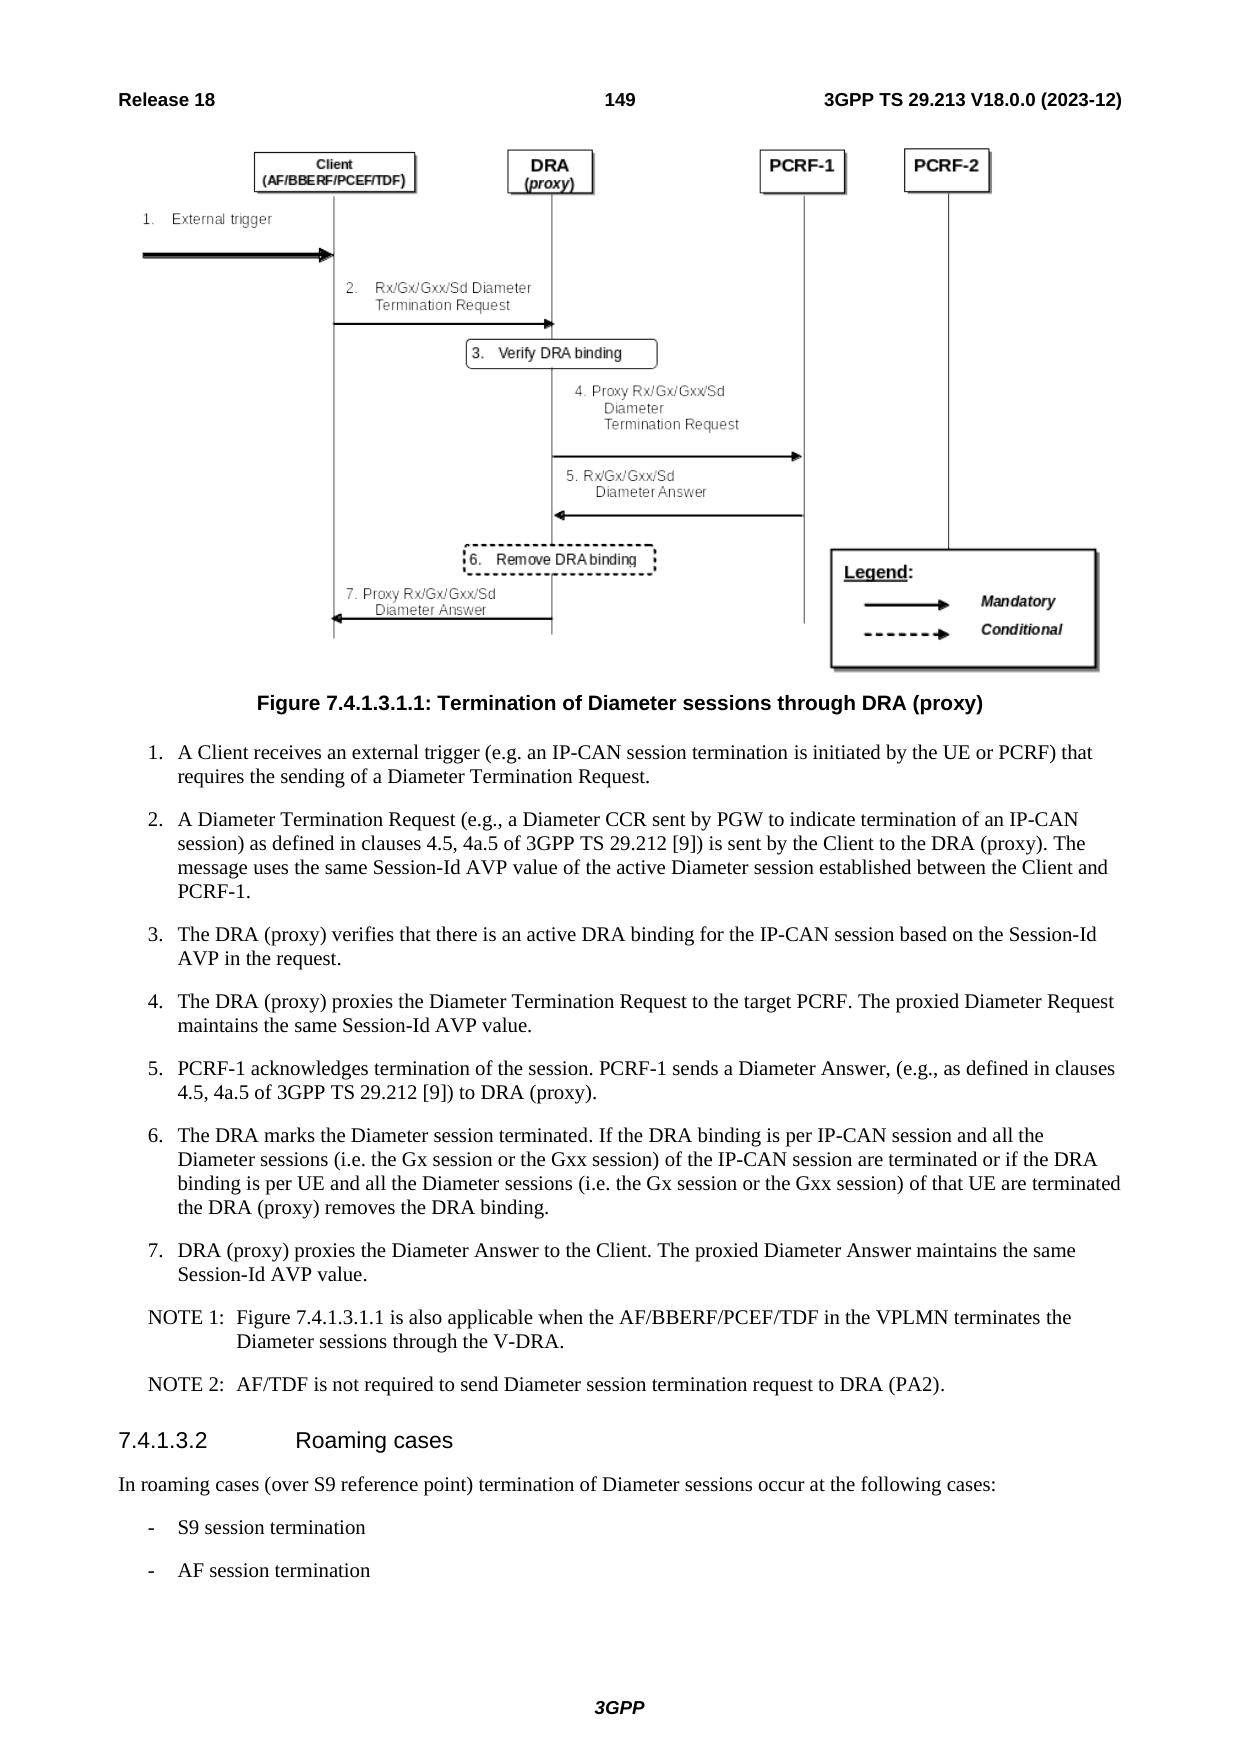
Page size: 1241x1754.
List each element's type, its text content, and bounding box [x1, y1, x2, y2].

text 5. PCRF-1 acknowledges termination of the session. PCRF-1 sends a Diameter Answer, (e.g., as defined in clauses 4.5, 4a.5 of 3GPP TS 29.212 [9]) to DRA (proxy). [148, 1056, 1122, 1104]
text 7. DRA (proxy) proxies the Diameter Answer to the Client. The proxied Diameter Answer maintains the same Session-Id AVP value. [148, 1238, 1122, 1286]
text NOTE 1: Figure .3.1.1 is also applicable when the AF/BBERF/PCEF/TDF in the VPLMN terminates the Diameter sessions through the V-DRA. [148, 1304, 1122, 1353]
text - S9 session termination [148, 1515, 1122, 1539]
text NOTE 2: AF/TDF is not required to send Diameter session termination request to DRA (PA2). [148, 1371, 1122, 1396]
text 1. A Client receives an external trigger (e.g. an IP-CAN session termination is initiated by the UE or PCRF) that requires the sending of a Diameter Termination Request. [148, 740, 1122, 788]
text In roaming cases (over S9 reference point) termination of Diameter sessions occur at the following cases: [118, 1472, 1122, 1496]
text 2. A Diameter Termination Request (e.g., a Diameter CCR sent by PGW to indicate termination of an IP-CAN session) as defined in clauses 4.5, 4a.5 of 3GPP TS 29.212 [9]) is sent by the Client to the DRA (proxy). The message uses the same Session-Id AVP value of the active Diameter session established between the Client and PCRF-1. [148, 807, 1122, 903]
text 4. The DRA (proxy) proxies the Diameter Termination Request to the target PCRF. The proxied Diameter Request maintains the same Session-Id AVP value. [148, 989, 1122, 1037]
subtitle 7.4.1.3.2 Roaming cases [118, 1427, 1122, 1453]
text Figure 7.4.1.3.1.1: Termination of Diameter sessions through DRA (proxy) [118, 691, 1122, 715]
text 3. The DRA (proxy) verifies that there is an active DRA binding for the IP-CAN session based on the Session-Id AVP in the request. [148, 922, 1122, 970]
text 6. The DRA marks the Diameter session terminated. If the DRA binding is per IP-CAN session and all the Diameter sessions (i.e. the Gx session or the Gxx session) of the IP-CAN session are terminated or if the DRA binding is per UE and all the Diameter sessions (i.e. the Gx session or the Gxx session) of that UE are terminated the DRA (proxy) removes the DRA binding. [148, 1123, 1122, 1219]
text - AF session termination [148, 1557, 1122, 1582]
